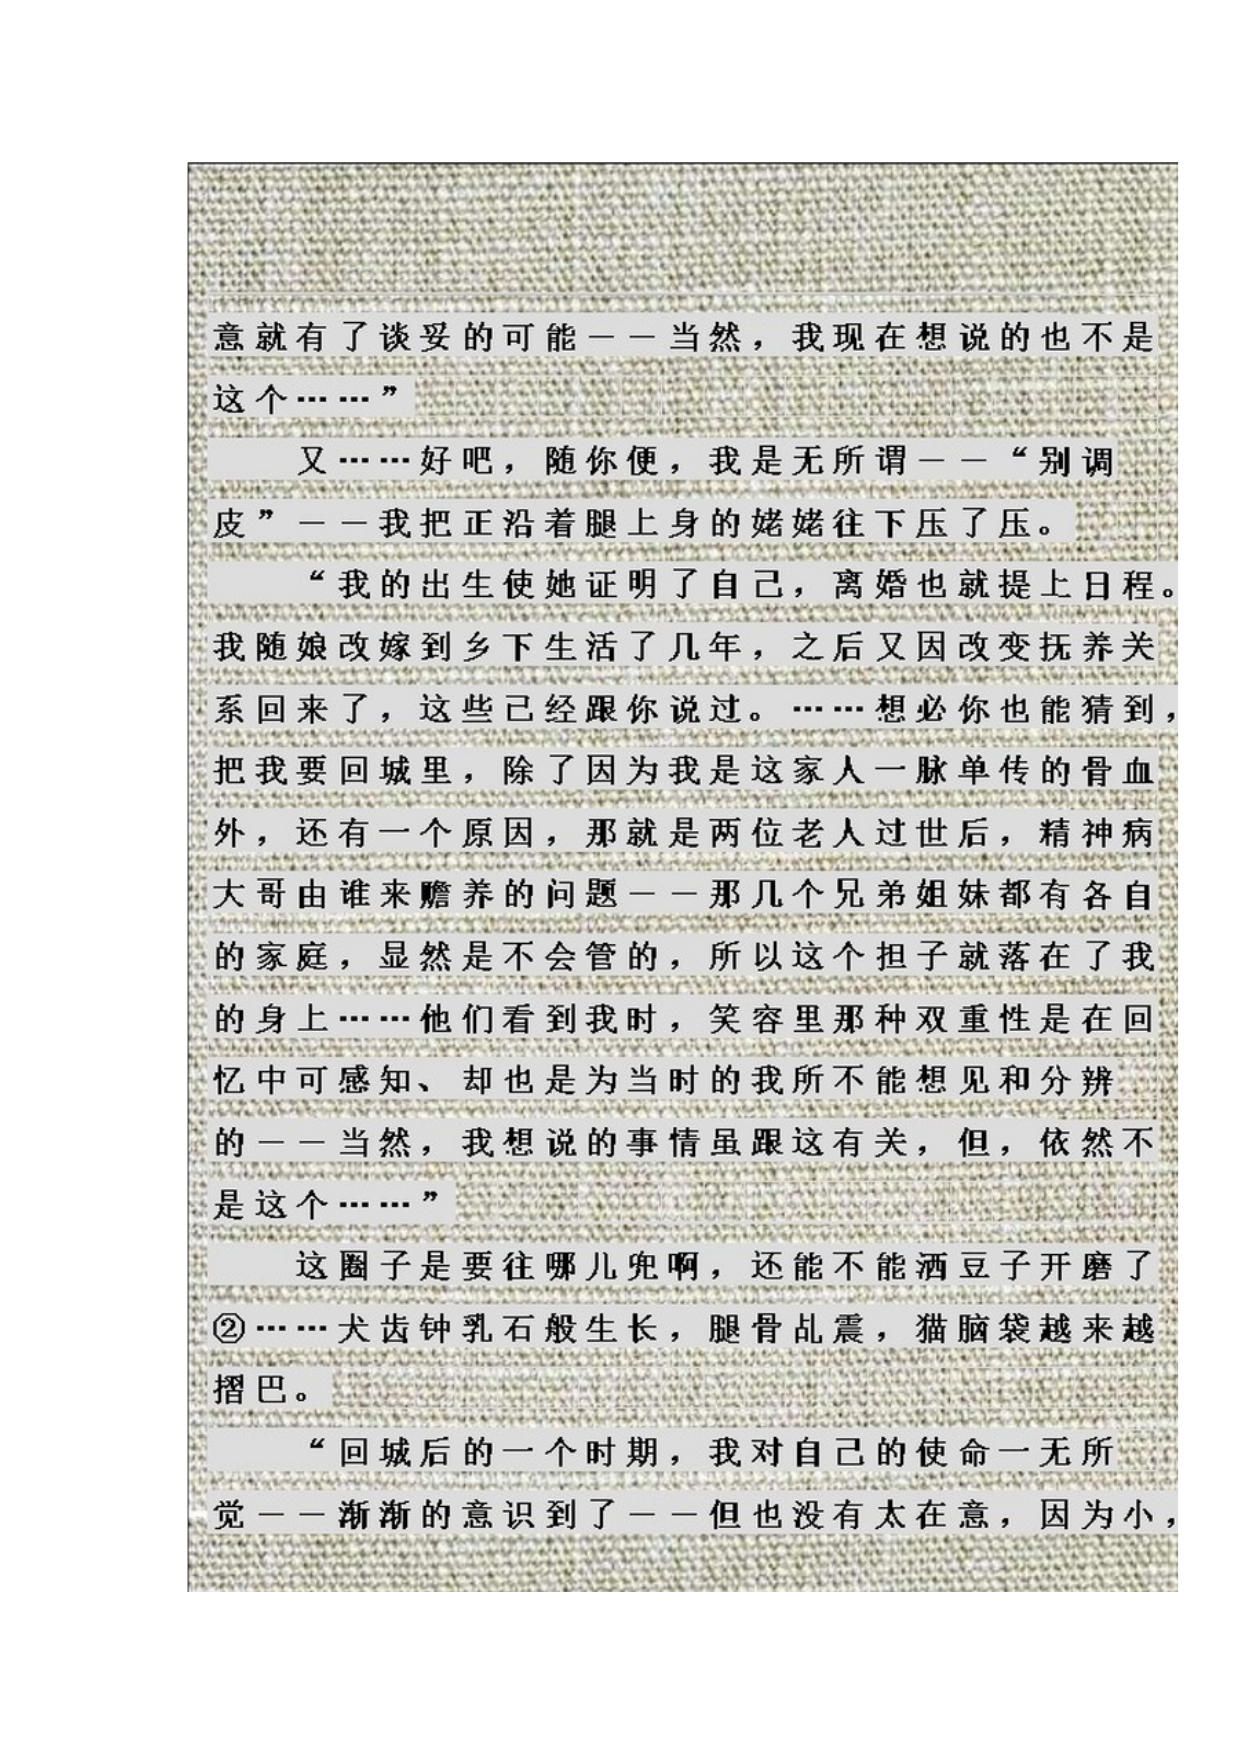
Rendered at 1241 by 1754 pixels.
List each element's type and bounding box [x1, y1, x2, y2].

picture [187, 162, 1179, 1592]
